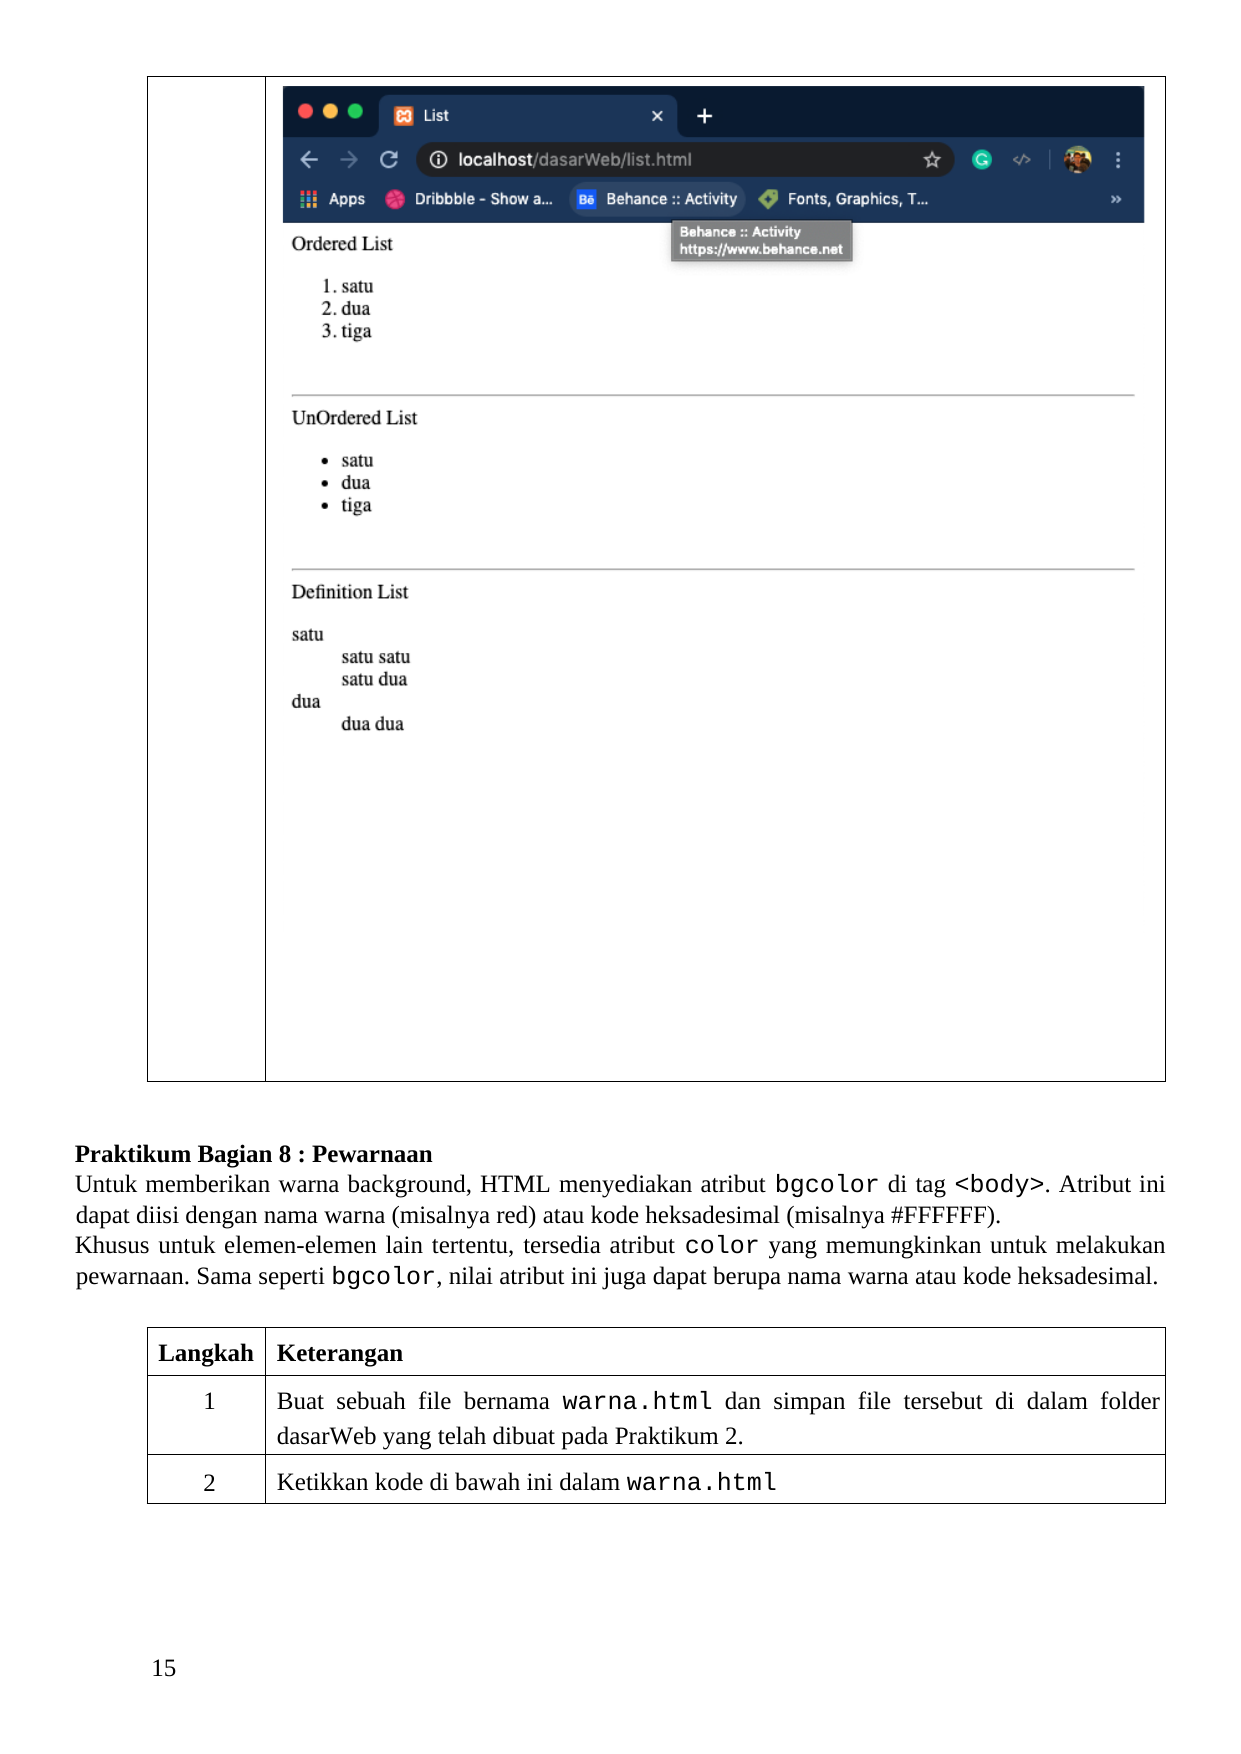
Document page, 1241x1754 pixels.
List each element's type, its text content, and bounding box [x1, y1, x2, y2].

text Untuk memberikan warna background, HTML menyediakan atribut bgcolor di tag <body>. Atribut ini dapat diisi dengan nama warna (misalnya red) atau kode heksadesimal (misalnya #FFFFFF). [74, 1169, 1166, 1229]
table_cell Buat sebuah file bernama warna.html dan simpan file tersebut di dalam folder dasarWeb yang telah dibuat pada Praktikum 2. [266, 1376, 1165, 1454]
table_cell 1 [148, 1376, 265, 1454]
subtitle Praktikum Bagian 8 : Pewarnaan [74, 1139, 1167, 1168]
table_cell Catat hasil pengamatanmu (soal no 11) [266, 77, 1165, 1081]
table_cell 2 [148, 1455, 265, 1503]
table_header Keterangan [266, 1328, 1165, 1374]
text Khusus untuk elemen-elemen lain tertentu, tersedia atribut color yang memungkinkan untuk melakukan pewarnaan. Sama seperti bgcolor, nilai atribut ini juga dapat berupa nama warna atau kode heksadesimal. [74, 1230, 1166, 1292]
table_cell Ketikkan kode di bawah ini dalam warna.html [266, 1455, 1165, 1503]
table_header Langkah [148, 1328, 265, 1374]
table_cell 6 [148, 77, 265, 1081]
picture [282, 86, 1145, 933]
